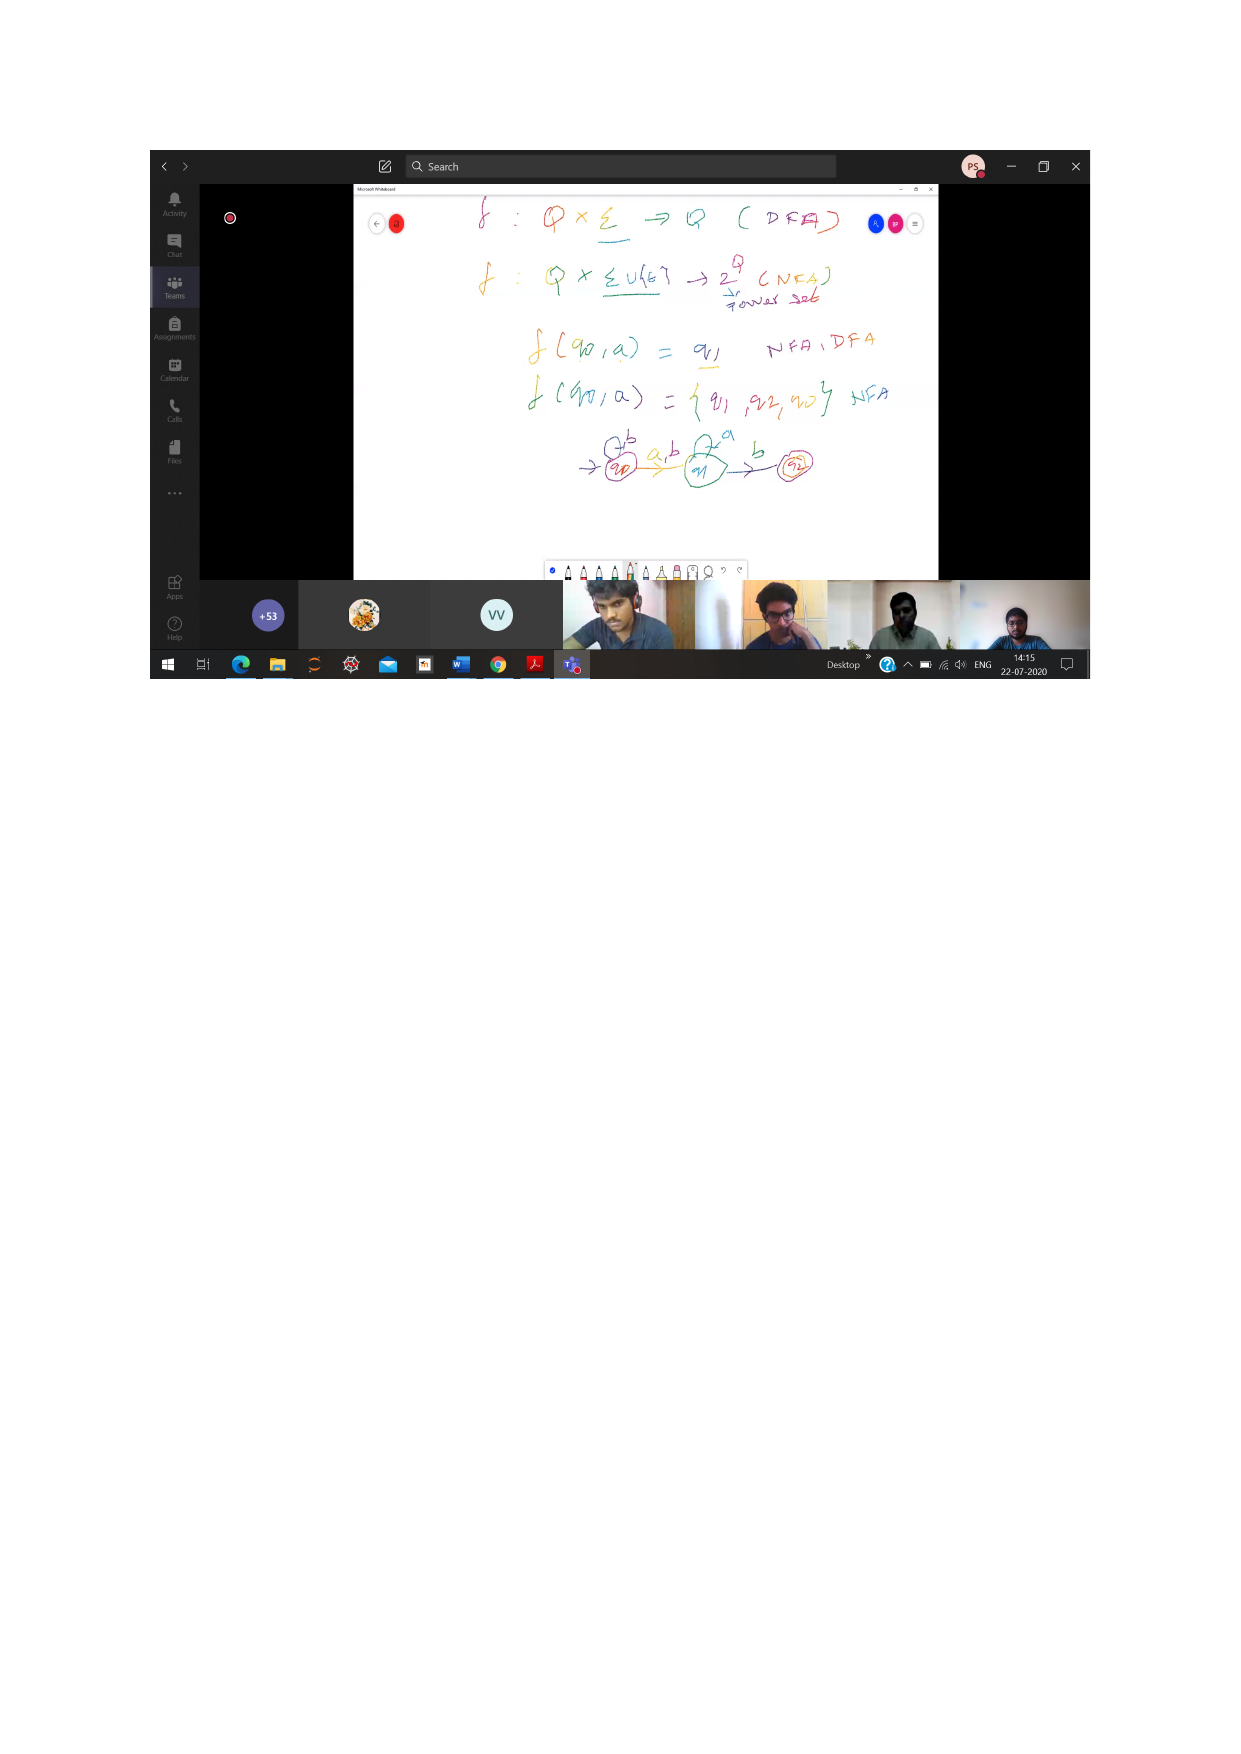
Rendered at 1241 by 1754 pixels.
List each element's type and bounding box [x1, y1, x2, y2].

picture [150, 150, 1091, 679]
